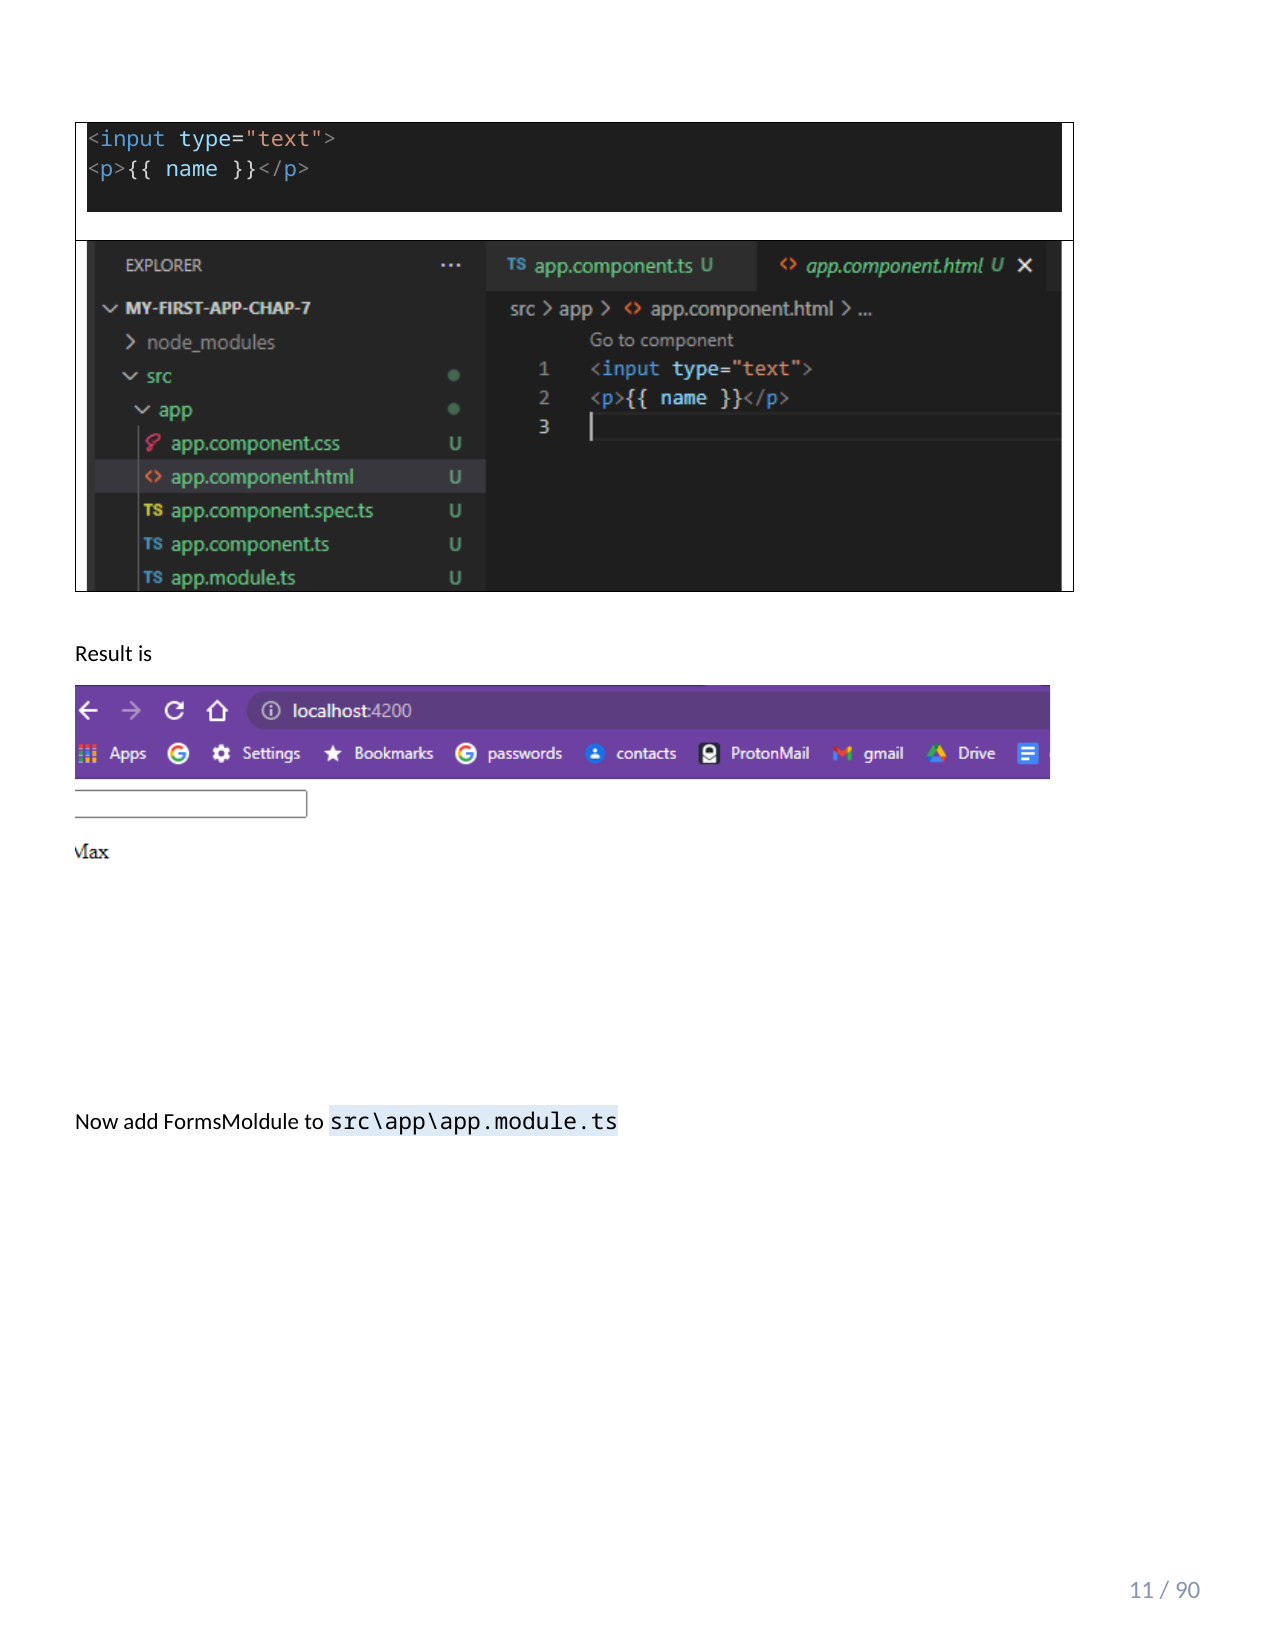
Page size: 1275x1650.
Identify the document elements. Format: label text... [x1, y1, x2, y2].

text Now add FormsMoldule to src\app\app.module.ts [75, 1104, 1200, 1136]
table_cell [1062, 241, 1073, 591]
text Result is [75, 639, 1200, 667]
table_cell [76, 241, 86, 591]
table_header <input type="text"> <p>{{ name }}</p> [76, 123, 1073, 240]
picture [75, 685, 1050, 1086]
picture [86, 241, 1062, 591]
